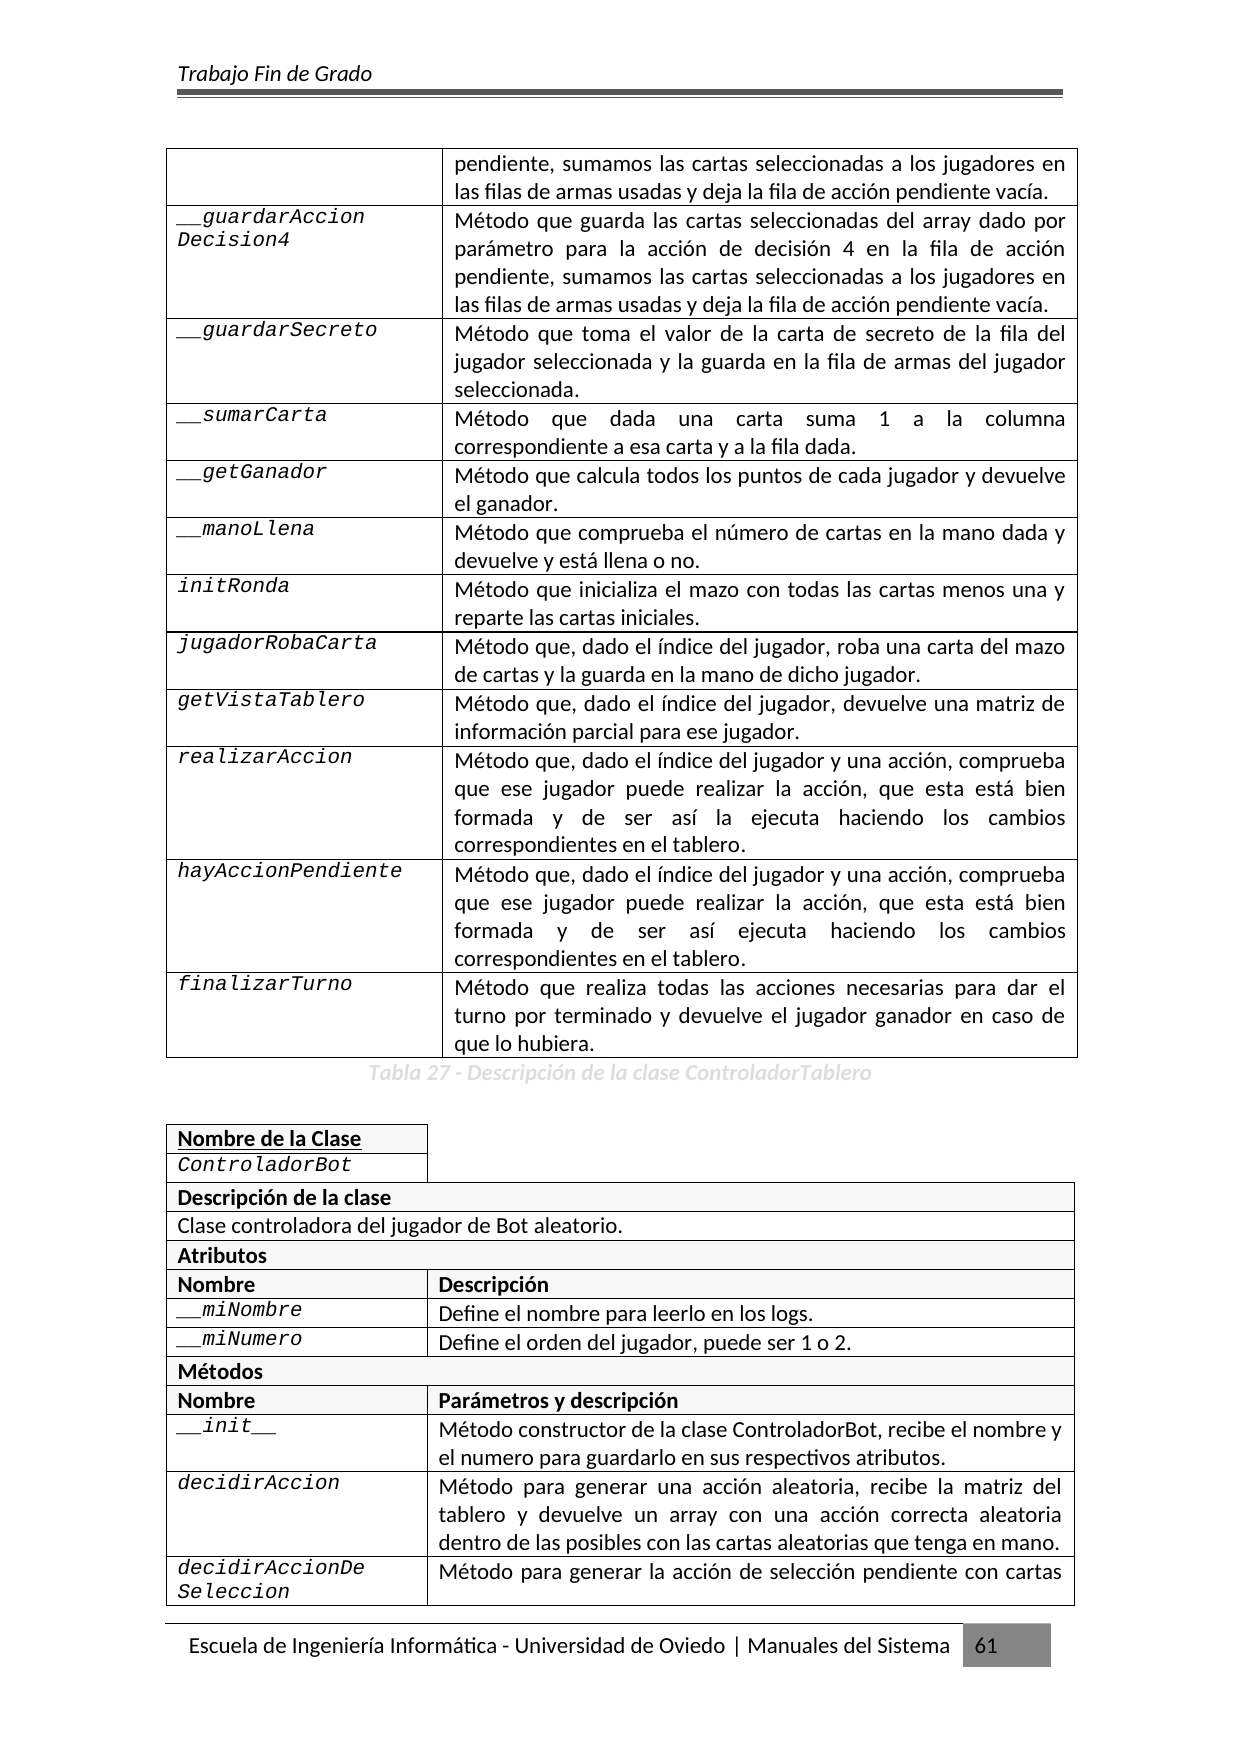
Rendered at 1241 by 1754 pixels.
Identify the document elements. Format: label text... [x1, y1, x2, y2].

table_cell Método para generar una acción aleatoria, recibe la matriz del tablero y devuelve un array con una acción correcta aleatoria dentro de las posibles con las cartas aleatorias que tenga en mano. [428, 1472, 1074, 1556]
table_cell Atributos [167, 1241, 1074, 1269]
table_cell __manoLlena [167, 518, 442, 574]
table_cell Método que calcula todos los puntos de cada jugador y devuelve el ganador. [443, 461, 1077, 517]
table_cell Método que guarda las cartas seleccionadas del array dado por parámetro para la acción de decisión 4 en la fila de acción pendiente, sumamos las cartas seleccionadas a los jugadores en las filas de armas usadas y deja la fila de acción pendiente vacía. [443, 206, 1077, 318]
table_cell realizarAccion [167, 747, 442, 859]
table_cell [167, 1557, 427, 1604]
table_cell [443, 149, 1077, 205]
table_cell Método que, dado el índice del jugador y una acción, comprueba que ese jugador puede realizar la acción, que esta está bien formada y de ser así ejecuta haciendo los cambios correspondientes en el tablero. [443, 860, 1077, 972]
table_cell Método que, dado el índice del jugador, roba una carta del mazo de cartas y la guarda en la mano de dicho jugador. [443, 633, 1077, 688]
table_cell __getGanador [167, 461, 442, 517]
table_cell Método que dada una carta suma 1 a la columna correspondiente a esa carta y a la fila dada. [443, 404, 1077, 460]
table_header Nombre de la Clase [167, 1125, 427, 1152]
table_cell __miNombre [167, 1299, 427, 1327]
table_cell jugadorRobaCarta [167, 633, 442, 688]
table_cell decidirAccion [167, 1472, 427, 1556]
table_cell hayAccionPendiente [167, 860, 442, 972]
table_cell __miNumero [167, 1328, 427, 1356]
table_cell ControladorBot [167, 1154, 427, 1182]
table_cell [428, 1557, 1074, 1604]
table_cell Método que, dado el índice del jugador, devuelve una matriz de información parcial para ese jugador. [443, 690, 1077, 746]
table_cell Métodos [167, 1357, 1074, 1385]
table_cell __init__ [167, 1415, 427, 1471]
table_cell Parámetros y descripción [428, 1386, 1074, 1414]
table_cell Define el orden del jugador, puede ser 1 o 2. [428, 1328, 1074, 1356]
table_cell __sumarCarta [167, 404, 442, 460]
table_cell getVistaTablero [167, 690, 442, 746]
table_cell Define el nombre para leerlo en los logs. [428, 1299, 1074, 1327]
table_cell initRonda [167, 575, 442, 631]
table_cell Método que realiza todas las acciones necesarias para dar el turno por terminado y devuelve el jugador ganador en caso de que lo hubiera. [443, 973, 1077, 1057]
table_cell Clase controladora del jugador de Bot aleatorio. [167, 1212, 1074, 1240]
table_cell Nombre [167, 1270, 427, 1298]
table_cell finalizarTurno [167, 973, 442, 1057]
table_cell Método que comprueba el número de cartas en la mano dada y devuelve y está llena o no. [443, 518, 1077, 574]
text Tabla 27 - Descripción de la clase ControladorTablero [177, 1058, 1063, 1086]
table_cell __guardarAccion Decision4 [167, 206, 442, 318]
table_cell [167, 149, 442, 205]
table_cell __guardarSecreto [167, 319, 442, 403]
table_cell Descripción de la clase [167, 1183, 1074, 1211]
table_cell Nombre [167, 1386, 427, 1414]
table_cell Método que inicializa el mazo con todas las cartas menos una y reparte las cartas iniciales. [443, 575, 1077, 631]
table_cell Descripción [428, 1270, 1074, 1298]
table_cell Método constructor de la clase ControladorBot, recibe el nombre y el numero para guardarlo en sus respectivos atributos. [428, 1415, 1074, 1471]
table_cell Método que toma el valor de la carta de secreto de la fila del jugador seleccionada y la guarda en la fila de armas del jugador seleccionada. [443, 319, 1077, 403]
table_cell Método que, dado el índice del jugador y una acción, comprueba que ese jugador puede realizar la acción, que esta está bien formada y de ser así la ejecuta haciendo los cambios correspondientes en el tablero. [443, 747, 1077, 859]
